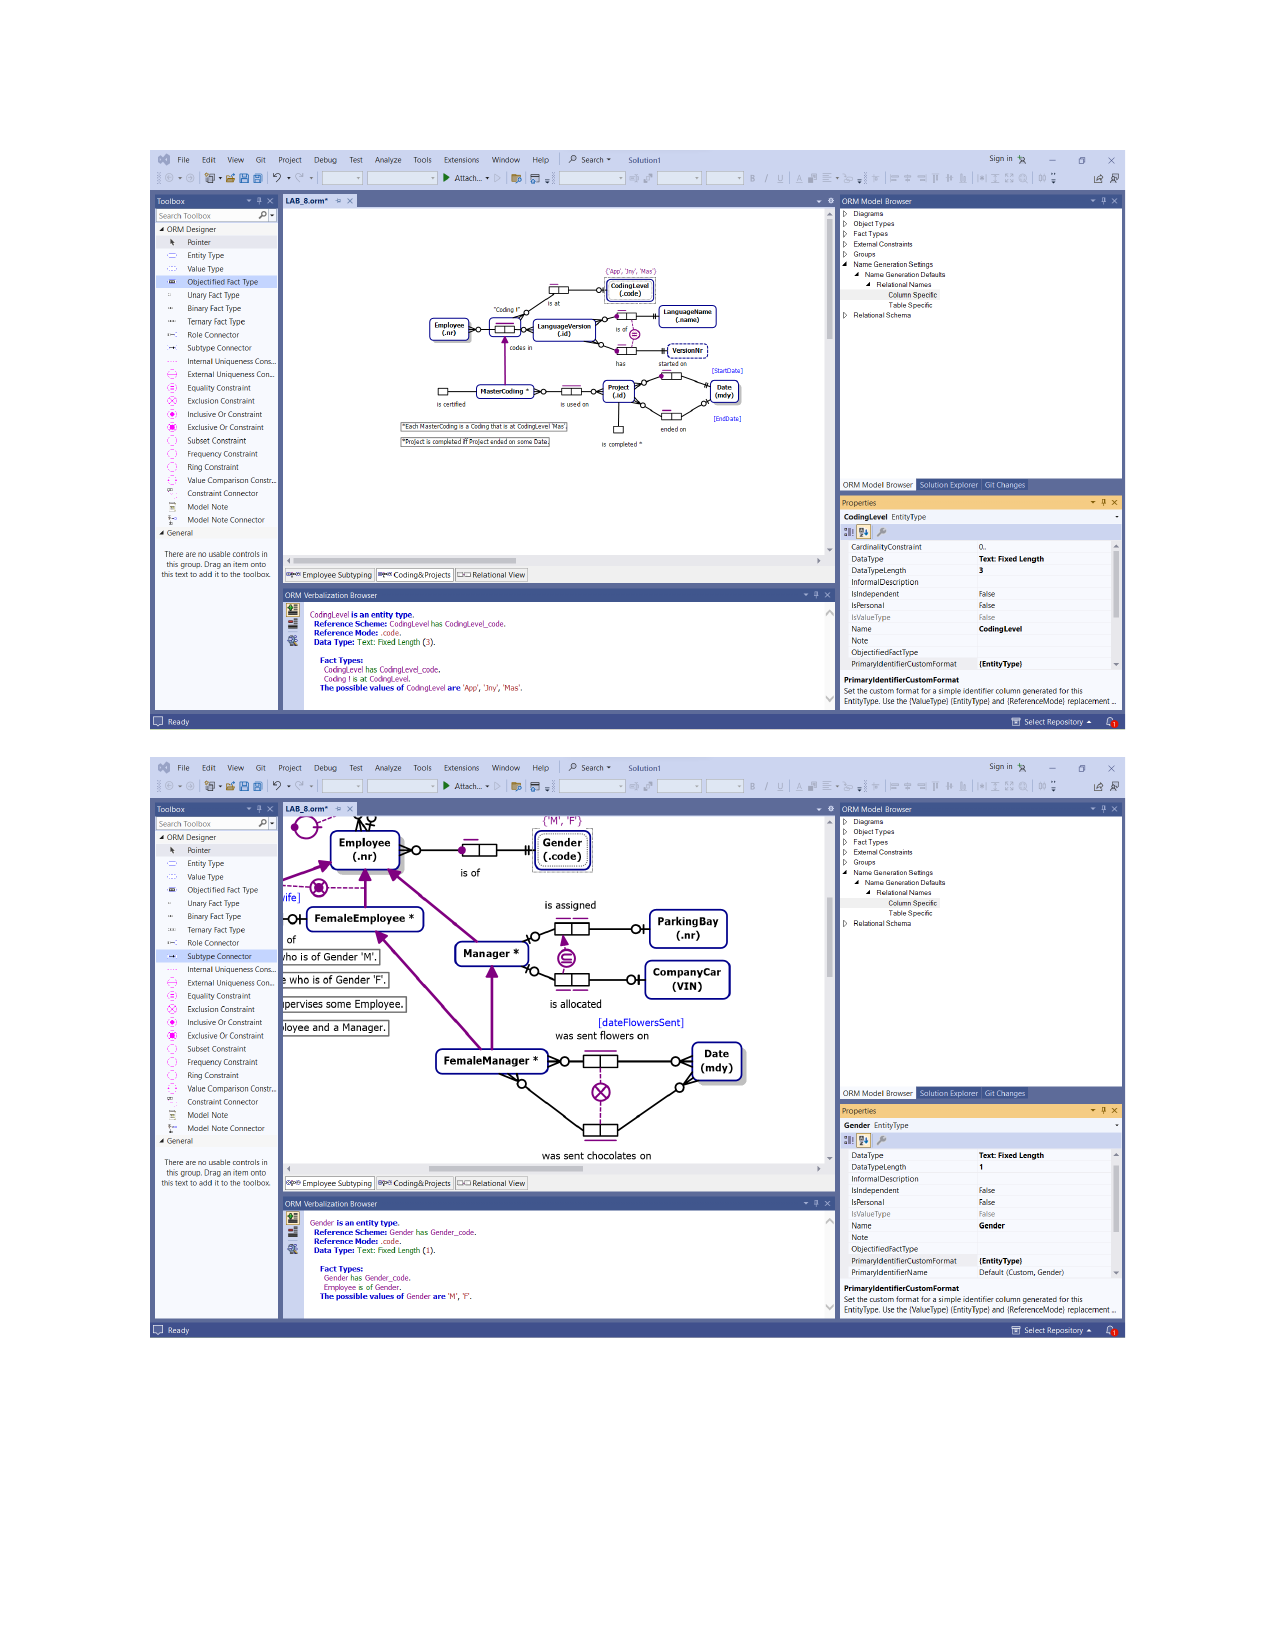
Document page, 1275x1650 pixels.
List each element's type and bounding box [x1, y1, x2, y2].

picture [150, 150, 1125, 730]
picture [150, 757, 1125, 1338]
